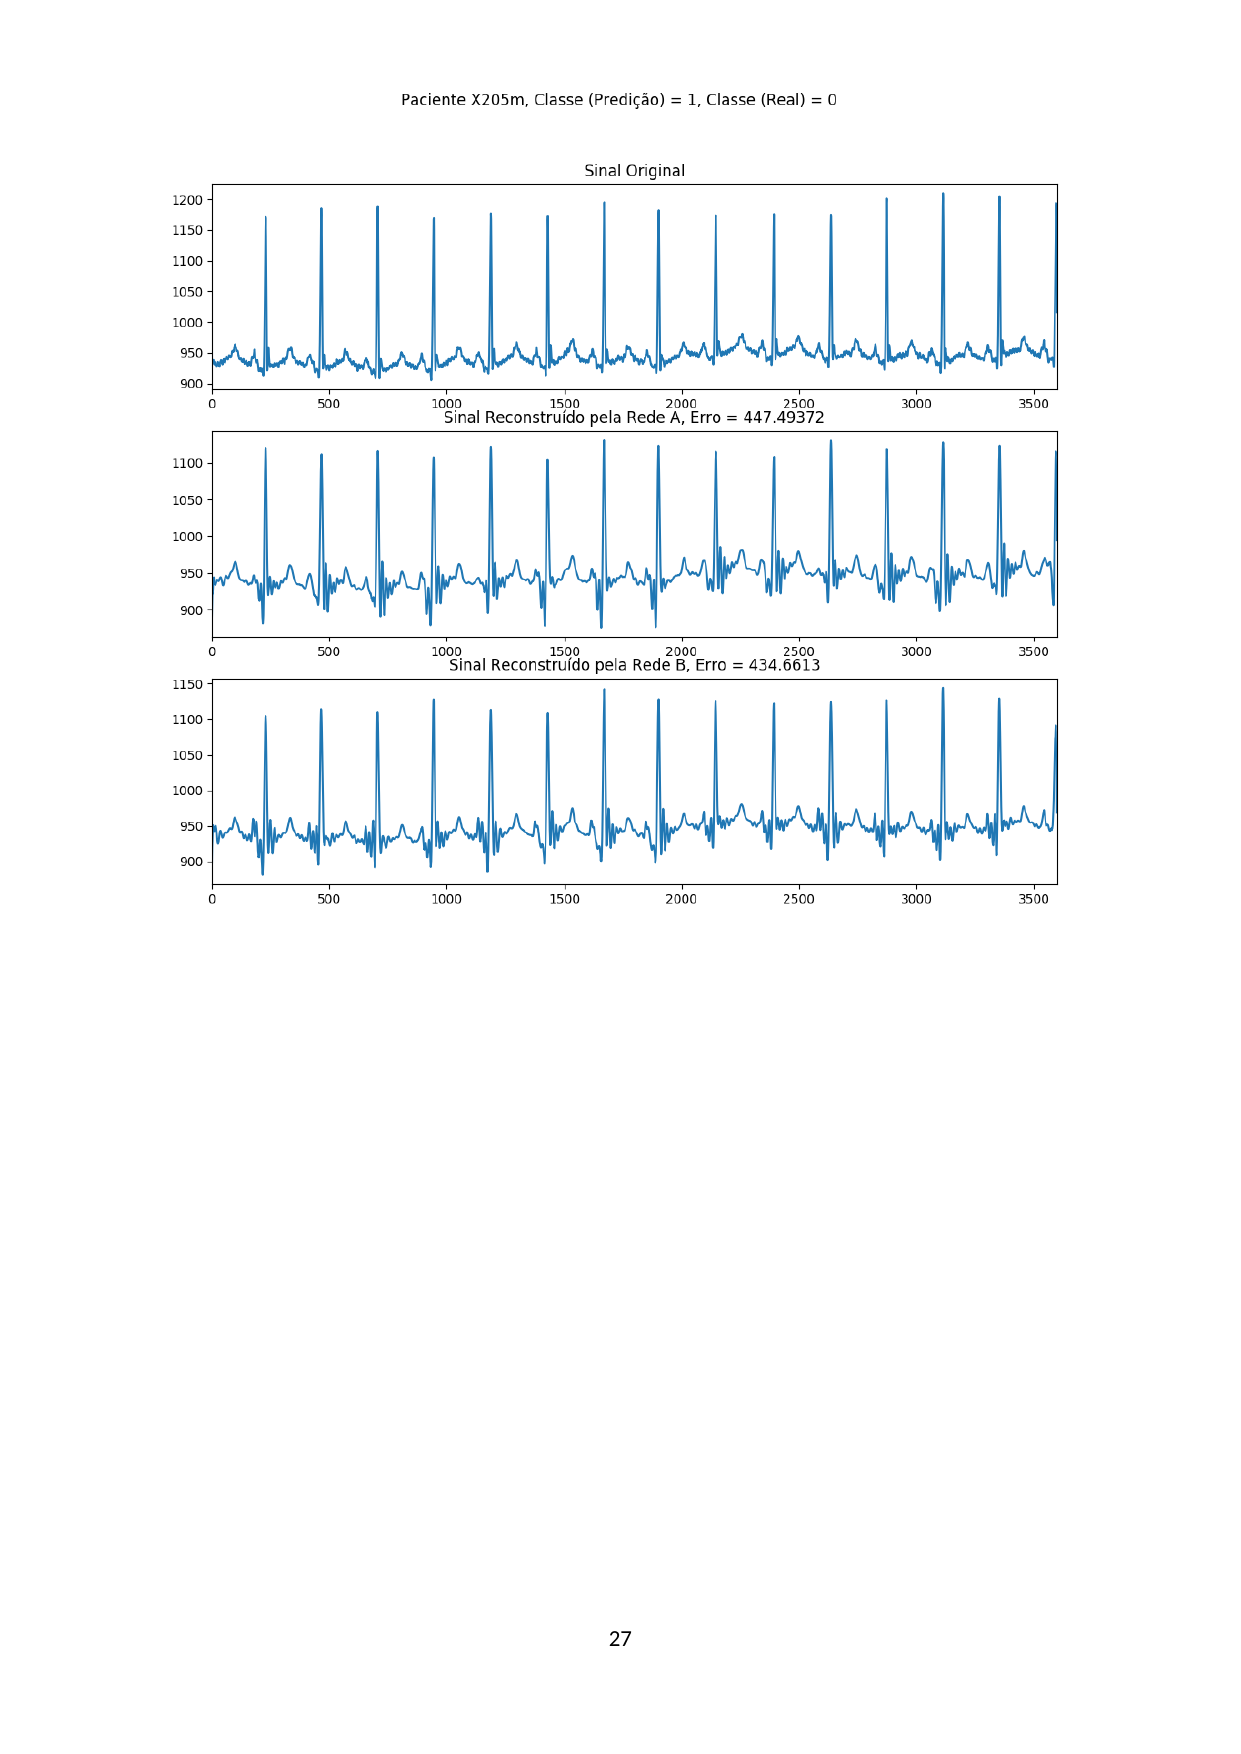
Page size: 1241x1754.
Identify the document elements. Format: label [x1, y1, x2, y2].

picture [75, 75, 1166, 984]
